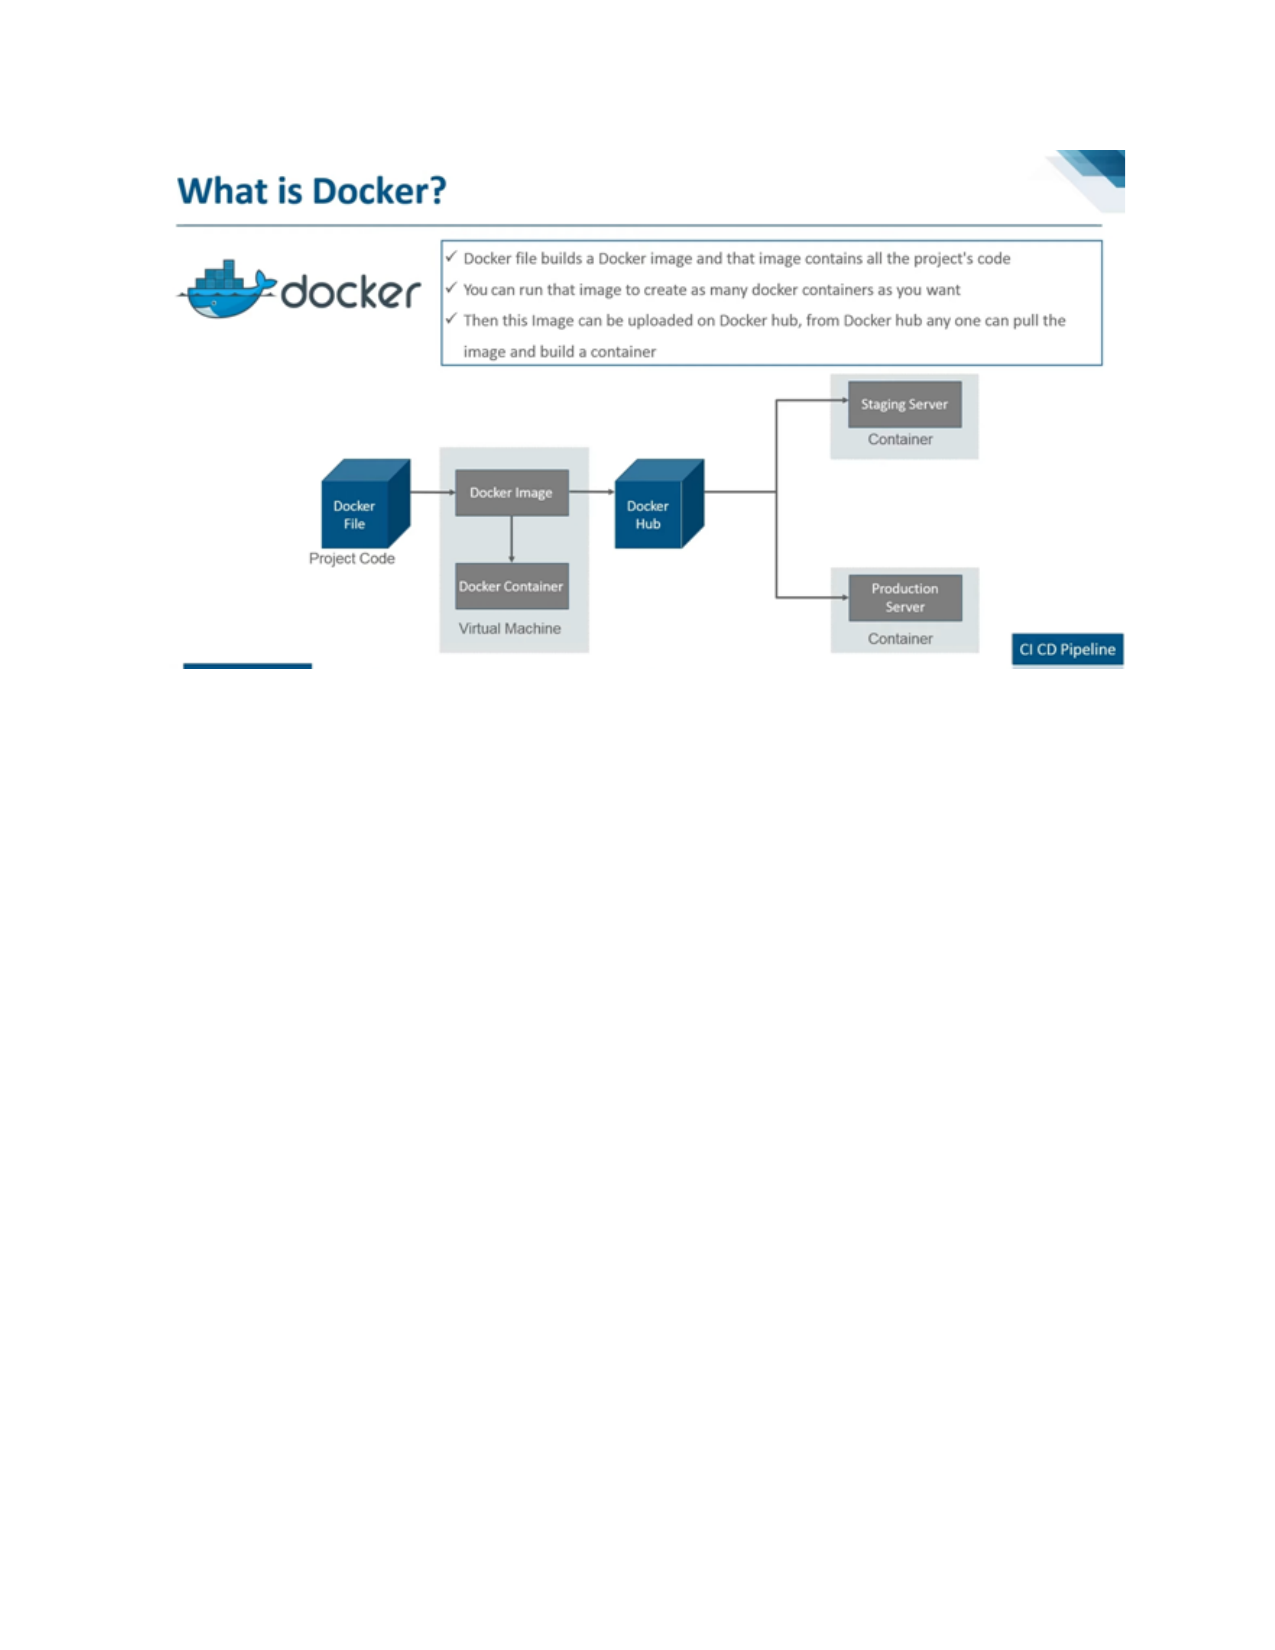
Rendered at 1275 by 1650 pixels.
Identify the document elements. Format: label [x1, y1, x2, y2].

picture [150, 150, 1125, 669]
